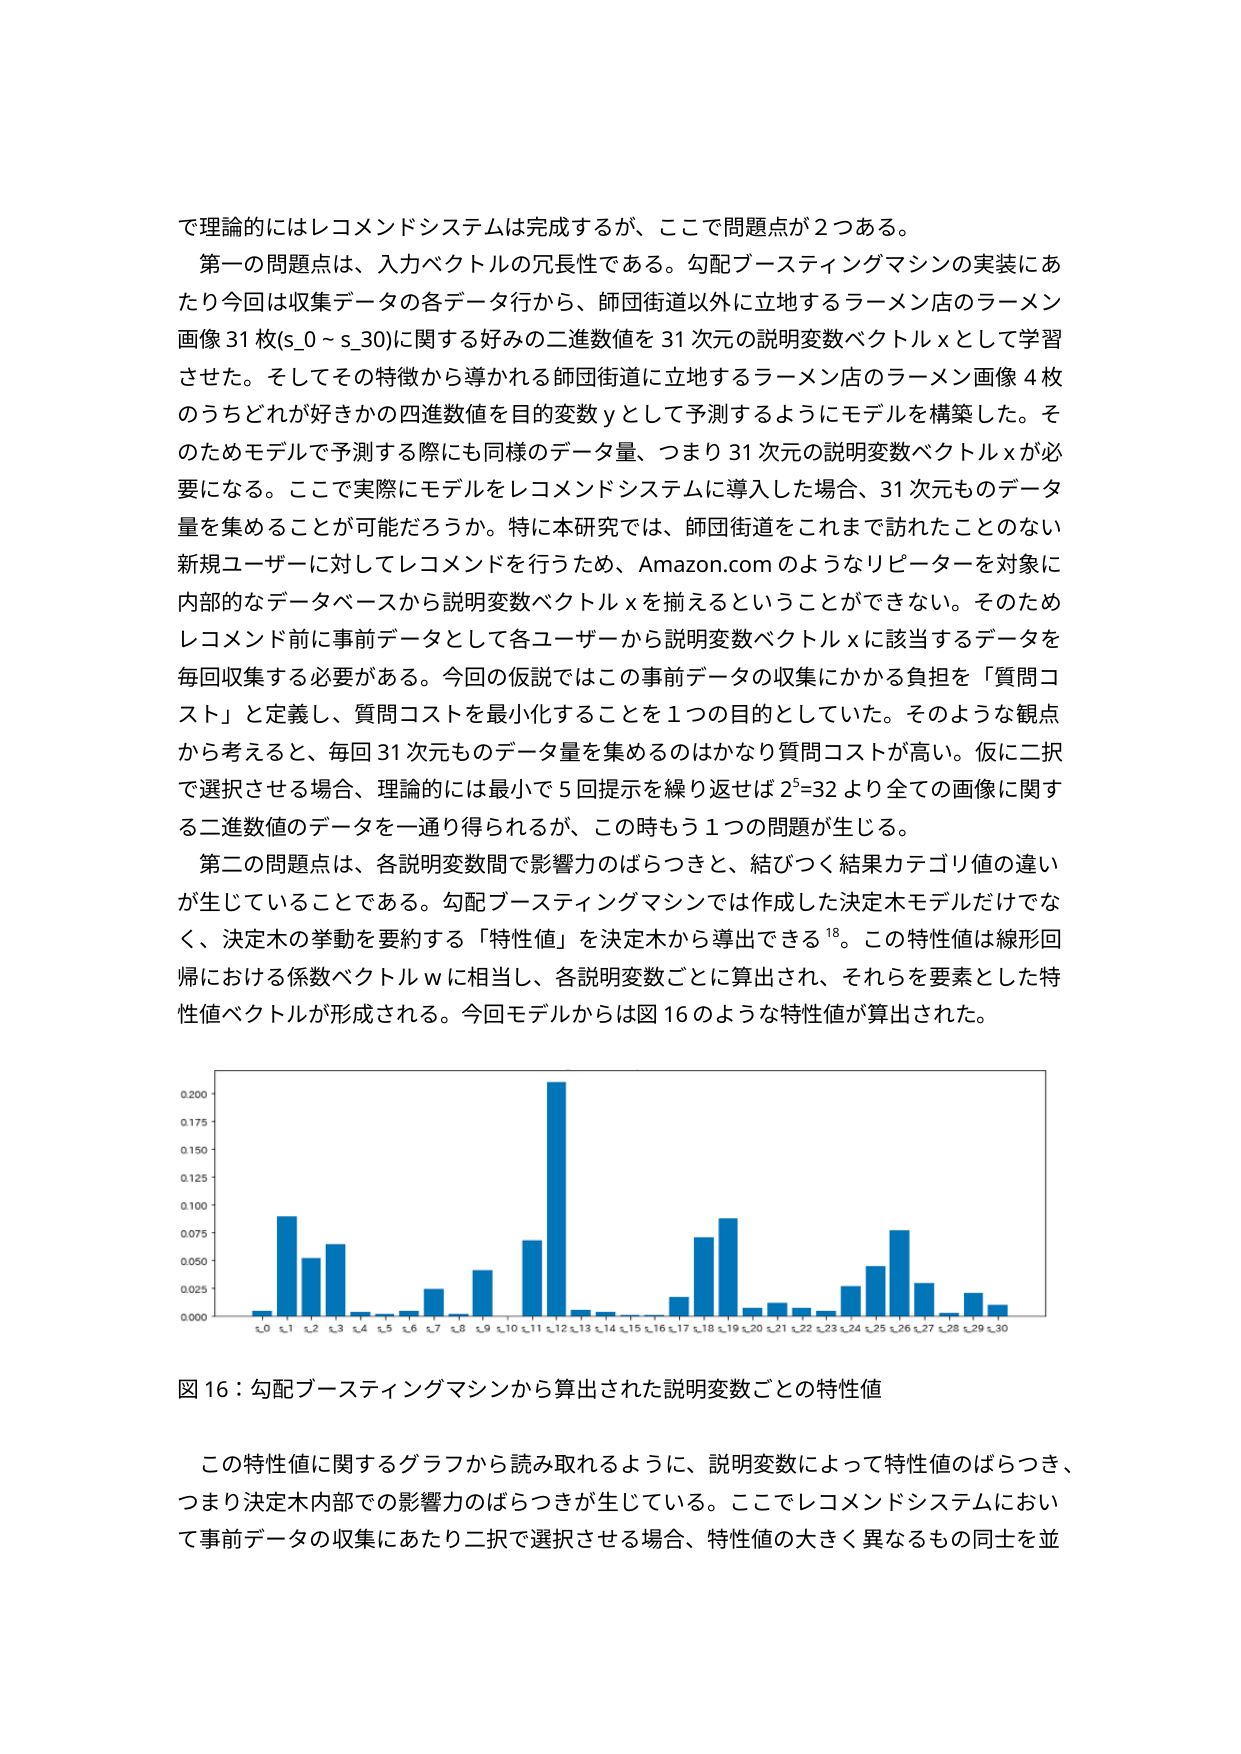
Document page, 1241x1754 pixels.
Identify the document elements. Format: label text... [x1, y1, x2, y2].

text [177, 207, 1063, 244]
text 第二の問題点は、各説明変数間で影響力のばらつきと、結びつく結果カテゴリ値の違いが生じていることである。勾配ブースティングマシンでは作成した決定木モデルだけでなく、決定木の挙動を要約する「特性値」を決定木から導出できる18。この特性値は線形回帰における係数ベクトルwに相当し、各説明変数ごとに算出され、それらを要素とした特性値ベクトルが形成される。今回モデルからは図16のような特性値が算出された。 [177, 844, 1063, 1032]
picture [177, 1069, 1063, 1343]
text 図16：勾配ブースティングマシンから算出された説明変数ごとの特性値 [177, 1369, 1063, 1407]
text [177, 1444, 1063, 1557]
text 第一の問題点は、入力ベクトルの冗長性である。勾配ブースティングマシンの実装にあたり今回は収集データの各データ行から、師団街道以外に立地するラーメン店のラーメン画像31枚(s_0 ~ s_30)に関する好みの二進数値を31次元の説明変数ベクトルxとして学習させた。そしてその特徴から導かれる師団街道に立地するラーメン店のラーメン画像4枚のうちどれが好きかの四進数値を目的変数yとして予測するようにモデルを構築した。そのためモデルで予測する際にも同様のデータ量、つまり31次元の説明変数ベクトルxが必要になる。ここで実際にモデルをレコメンドシステムに導入した場合、31次元ものデータ量を集めることが可能だろうか。特に本研究では、師団街道をこれまで訪れたことのない新規ユーザーに対してレコメンドを行うため、Amazon.comのようなリピーターを対象に内部的なデータベースから説明変数ベクトルxを揃えるということができない。そのためレコメンド前に事前データとして各ユーザーから説明変数ベクトルxに該当するデータを毎回収集する必要がある。今回の仮説ではこの事前データの収集にかかる負担を「質問コスト」と定義し、質問コストを最小化することを１つの目的としていた。そのような観点から考えると、毎回31次元ものデータ量を集めるのはかなり質問コストが高い。仮に二択で選択させる場合、理論的には最小で5回提示を繰り返せば25=32より全ての画像に関する二進数値のデータを一通り得られるが、この時もう１つの問題が生じる。 [177, 244, 1063, 844]
